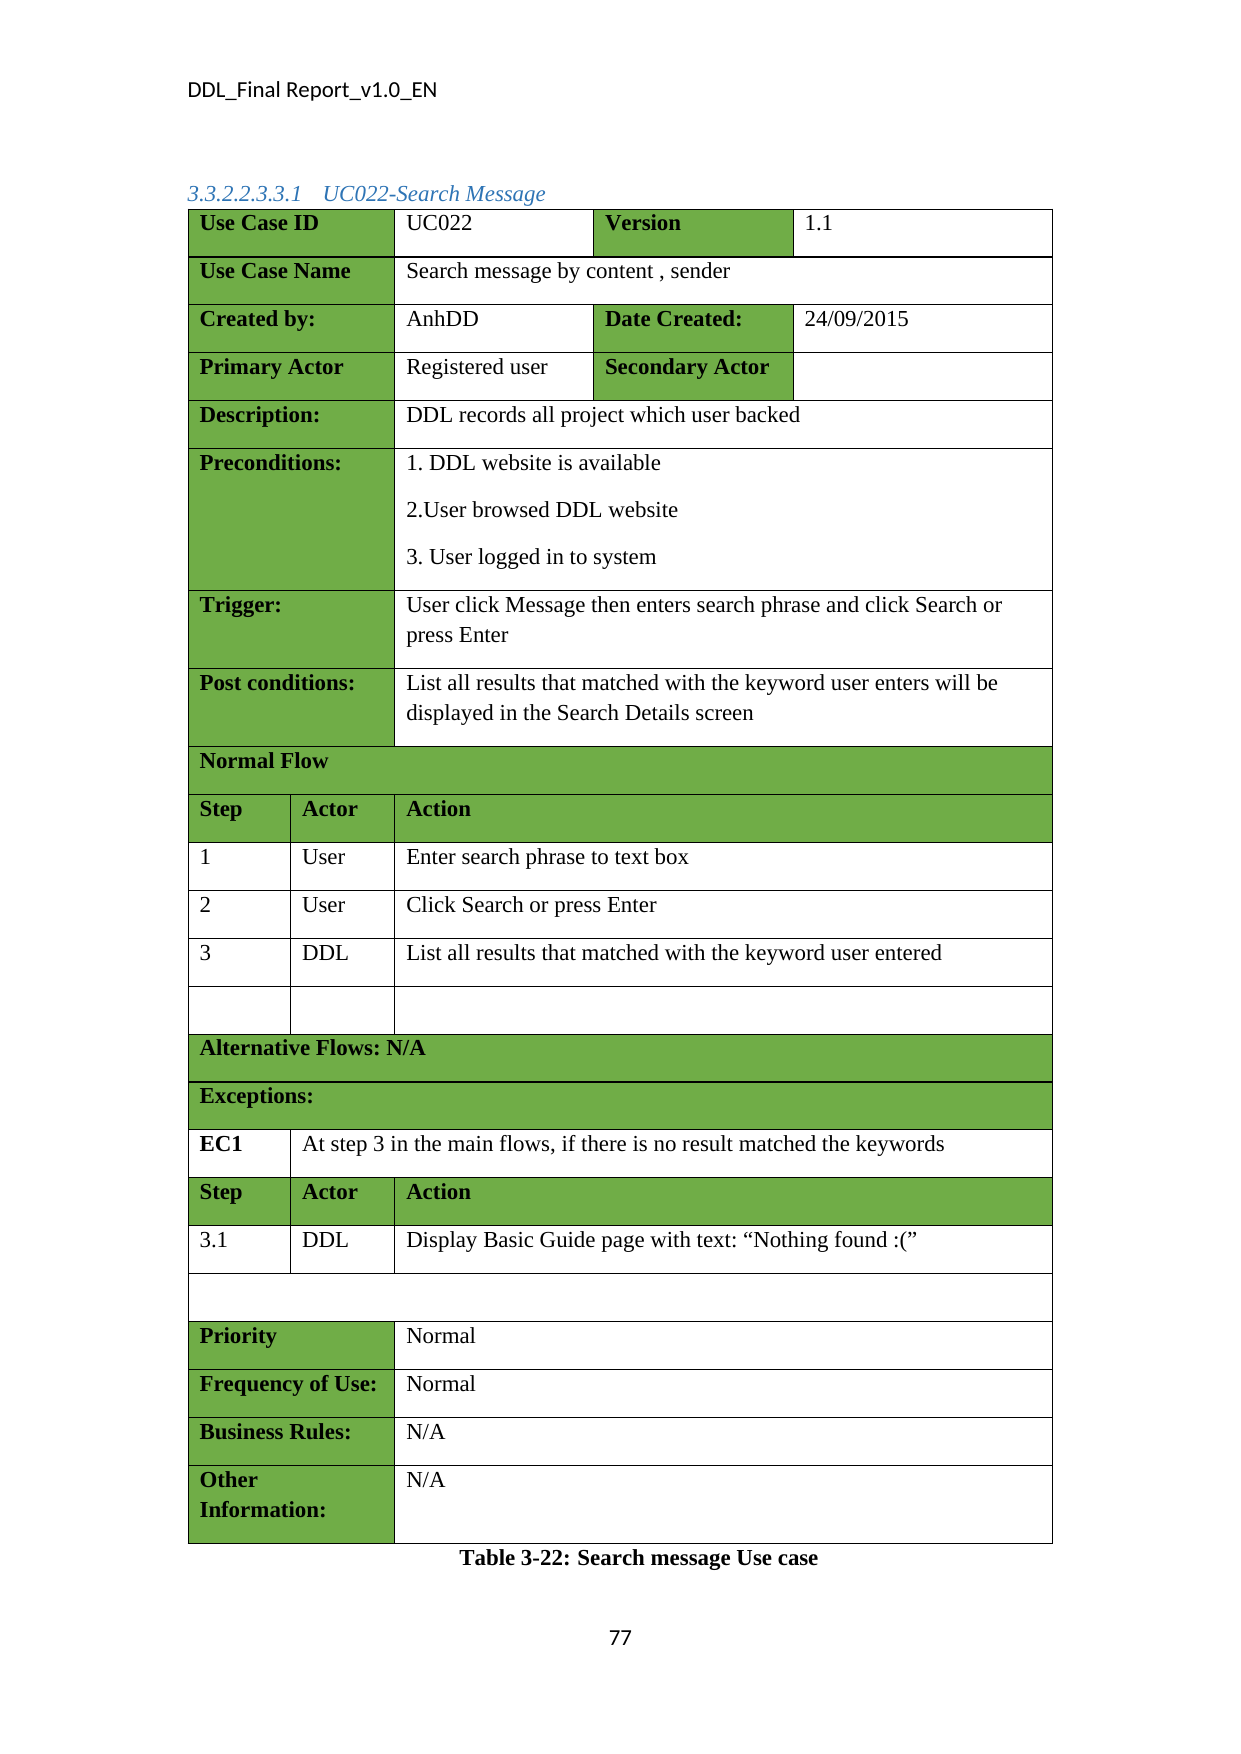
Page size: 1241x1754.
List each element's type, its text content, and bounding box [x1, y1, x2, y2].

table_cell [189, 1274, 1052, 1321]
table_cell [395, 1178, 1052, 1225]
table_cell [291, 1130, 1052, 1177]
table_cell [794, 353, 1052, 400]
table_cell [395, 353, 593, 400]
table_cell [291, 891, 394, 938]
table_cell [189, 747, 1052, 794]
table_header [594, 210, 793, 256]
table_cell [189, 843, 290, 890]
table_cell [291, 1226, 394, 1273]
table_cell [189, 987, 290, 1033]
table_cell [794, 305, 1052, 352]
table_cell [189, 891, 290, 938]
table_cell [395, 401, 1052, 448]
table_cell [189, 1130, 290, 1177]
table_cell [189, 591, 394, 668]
subtitle UC022-Search Message [187, 180, 1053, 206]
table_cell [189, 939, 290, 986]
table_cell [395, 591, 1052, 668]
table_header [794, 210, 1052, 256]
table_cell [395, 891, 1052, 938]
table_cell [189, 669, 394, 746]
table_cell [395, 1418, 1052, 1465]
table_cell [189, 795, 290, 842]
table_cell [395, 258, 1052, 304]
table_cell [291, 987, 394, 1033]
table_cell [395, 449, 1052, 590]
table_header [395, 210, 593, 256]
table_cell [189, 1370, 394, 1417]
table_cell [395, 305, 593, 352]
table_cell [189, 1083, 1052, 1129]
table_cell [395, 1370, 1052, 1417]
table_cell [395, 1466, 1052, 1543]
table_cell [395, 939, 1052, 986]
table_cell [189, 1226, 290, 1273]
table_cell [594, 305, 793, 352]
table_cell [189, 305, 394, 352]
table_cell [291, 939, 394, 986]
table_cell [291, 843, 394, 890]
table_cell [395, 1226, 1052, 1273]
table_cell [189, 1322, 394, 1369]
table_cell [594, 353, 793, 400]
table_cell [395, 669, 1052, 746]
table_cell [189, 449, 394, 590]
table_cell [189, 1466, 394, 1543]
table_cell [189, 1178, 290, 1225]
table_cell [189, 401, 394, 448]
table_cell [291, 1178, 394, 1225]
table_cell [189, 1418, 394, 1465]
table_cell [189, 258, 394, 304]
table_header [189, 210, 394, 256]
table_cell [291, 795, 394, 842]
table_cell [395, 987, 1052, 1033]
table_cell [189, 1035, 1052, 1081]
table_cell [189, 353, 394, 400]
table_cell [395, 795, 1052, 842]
text Search message Use case [225, 1544, 1053, 1570]
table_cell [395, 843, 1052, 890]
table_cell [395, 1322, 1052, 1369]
